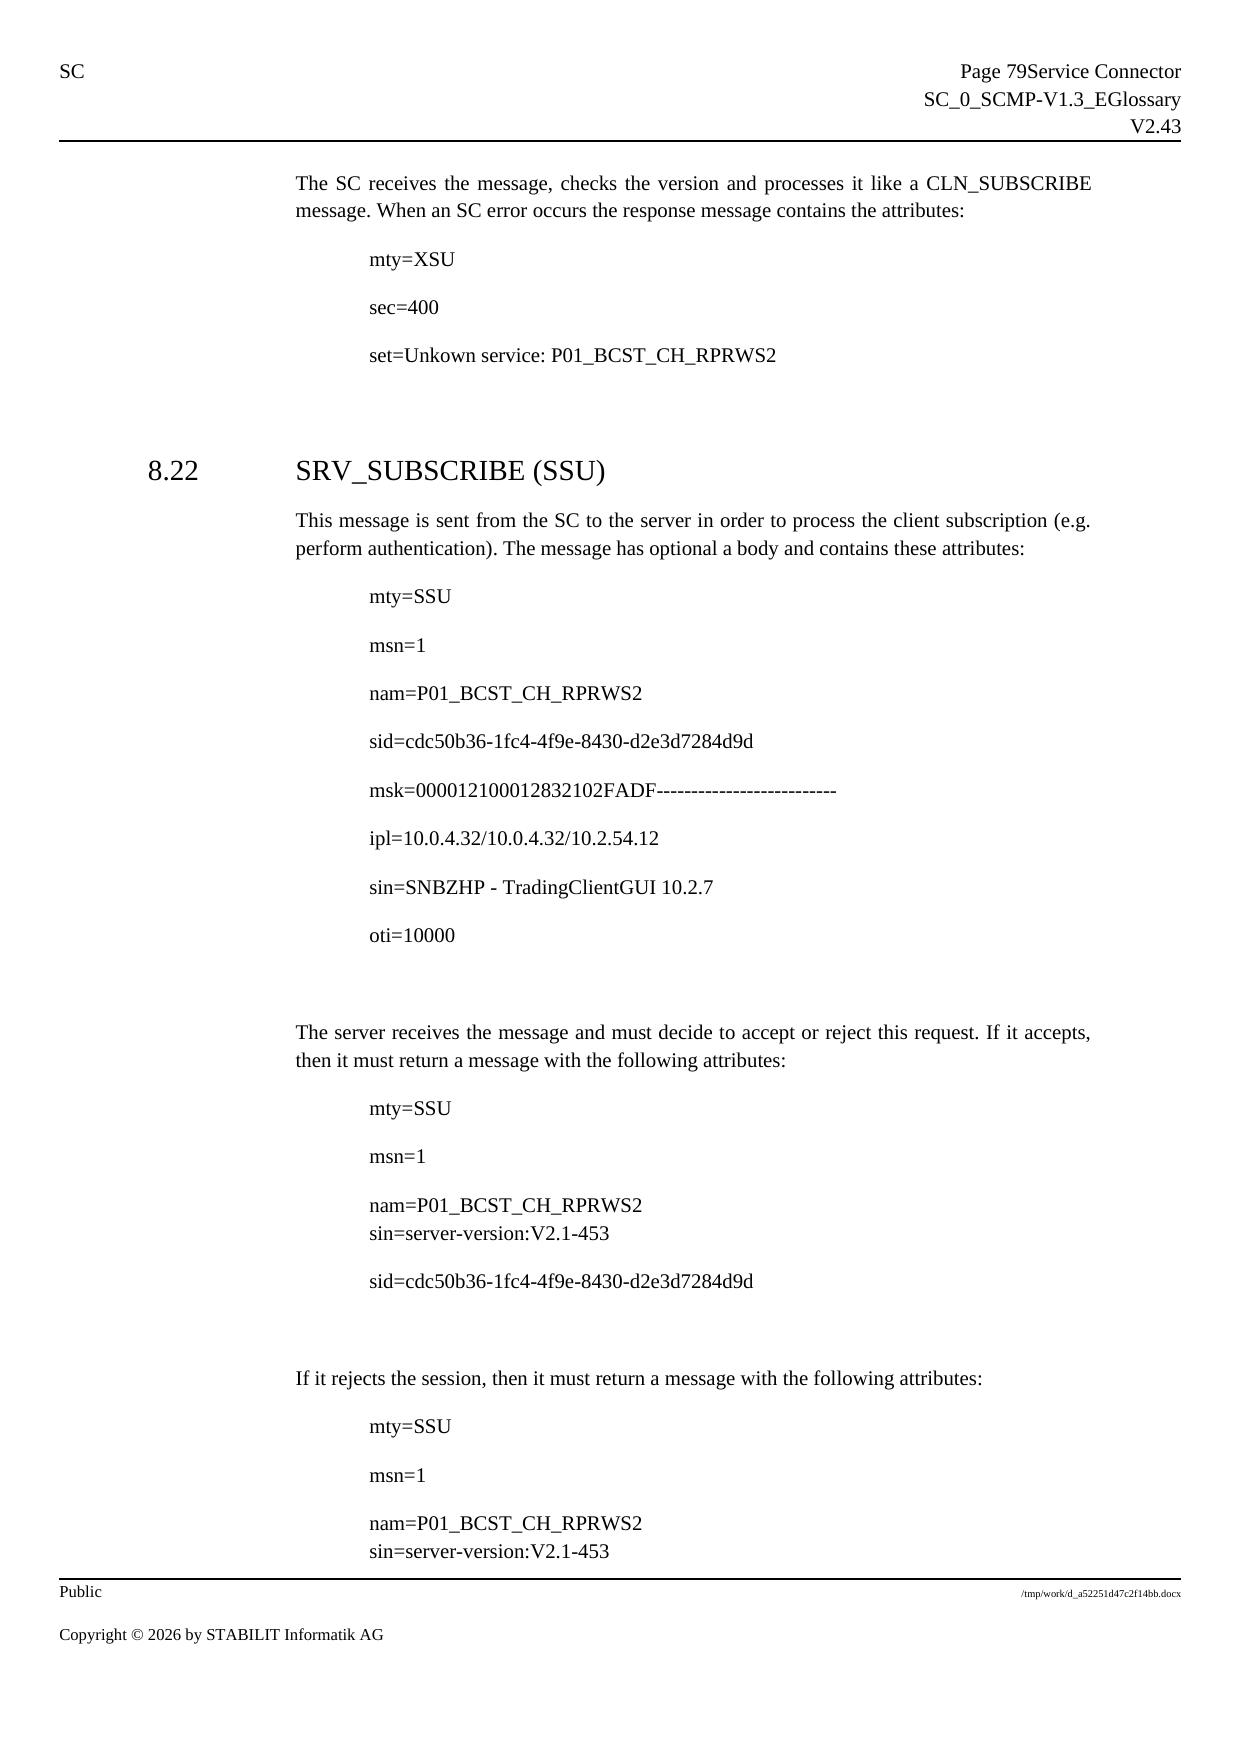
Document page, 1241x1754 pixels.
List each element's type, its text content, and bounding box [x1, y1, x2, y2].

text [369, 1269, 1092, 1293]
text mty=SSU [369, 584, 1092, 608]
text sec=400 [369, 295, 1092, 319]
text mty=SSU [369, 1096, 1092, 1120]
text oti=10000 [369, 923, 1092, 947]
text The server receives the message and must decide to accept or reject this request. If it accepts, then it must return a message with the following attributes: [295, 1020, 1092, 1072]
text ipl=10.0.4.32/10.0.4.32/10.2.54.12 [369, 826, 1092, 850]
text nam=P01_BCST_CH_RPRWS2 sin=server-version:V2.1-453 [369, 1511, 1092, 1563]
text msk=000012100012832102FADF-------------------------- [369, 778, 1092, 802]
text msn=1 [369, 1463, 1092, 1487]
text set=Unkown service: P01_BCST_CH_RPRWS2 [369, 343, 1092, 367]
text nam=P01_BCST_CH_RPRWS2 [369, 681, 1092, 705]
text msn=1 [369, 1144, 1092, 1168]
text mty=SSU [369, 1414, 1092, 1438]
text msn=1 [369, 632, 1092, 657]
text nam=P01_BCST_CH_RPRWS2 sin=server-version:V2.1-453 [369, 1193, 1092, 1244]
text sid=cdc50b36-1fc4-4f9e-8430-d2e3d7284d9d [369, 729, 1092, 753]
text sin=SNBZHP - TradingClientGUI 10.2.7 [369, 875, 1092, 899]
text If it rejects the session, then it must return a message with the following attributes: [295, 1366, 1092, 1390]
text mty=XSU [369, 247, 1092, 271]
text This message is sent from the SC to the server in order to process the client subscription (e.g. perform authentication). The message has optional a body and contains these attributes: [295, 508, 1092, 560]
subtitle SRV_SUBSCRIBE (SSU) [148, 453, 1092, 486]
text The SC receives the message, checks the version and processes it like a CLN_SUBSCRIBE message. When an SC error occurs the response message contains the attributes: [295, 171, 1092, 222]
